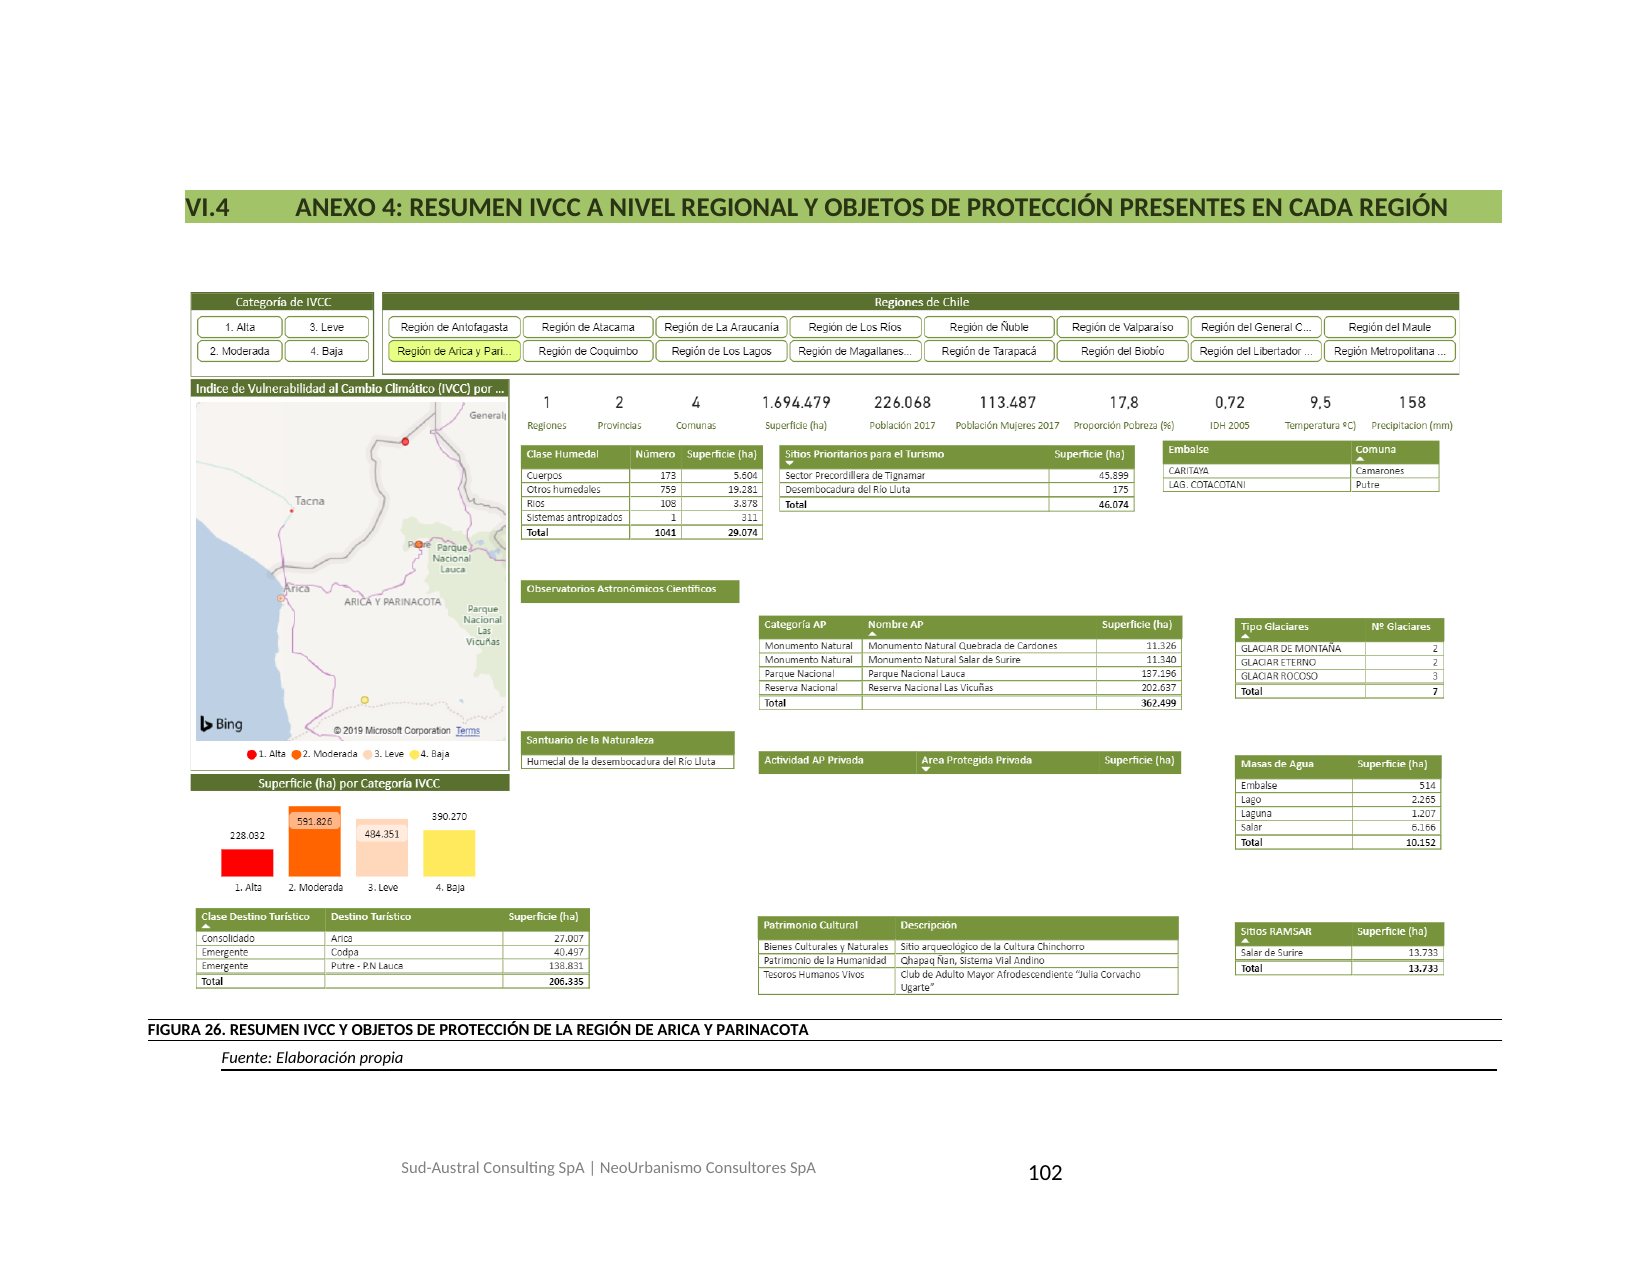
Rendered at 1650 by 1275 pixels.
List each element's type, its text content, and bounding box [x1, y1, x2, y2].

text Fuente: Elaboración propia [221, 1047, 1497, 1069]
picture [190, 292, 1460, 1006]
text Figura 26. Resumen IVCC y objetos de protección de la región de Arica y Parinacota [148, 1020, 1502, 1040]
subtitle Anexo 4: Resumen IVCC a nivel regional y objetos de protección presentes en cada región [185, 190, 1502, 223]
